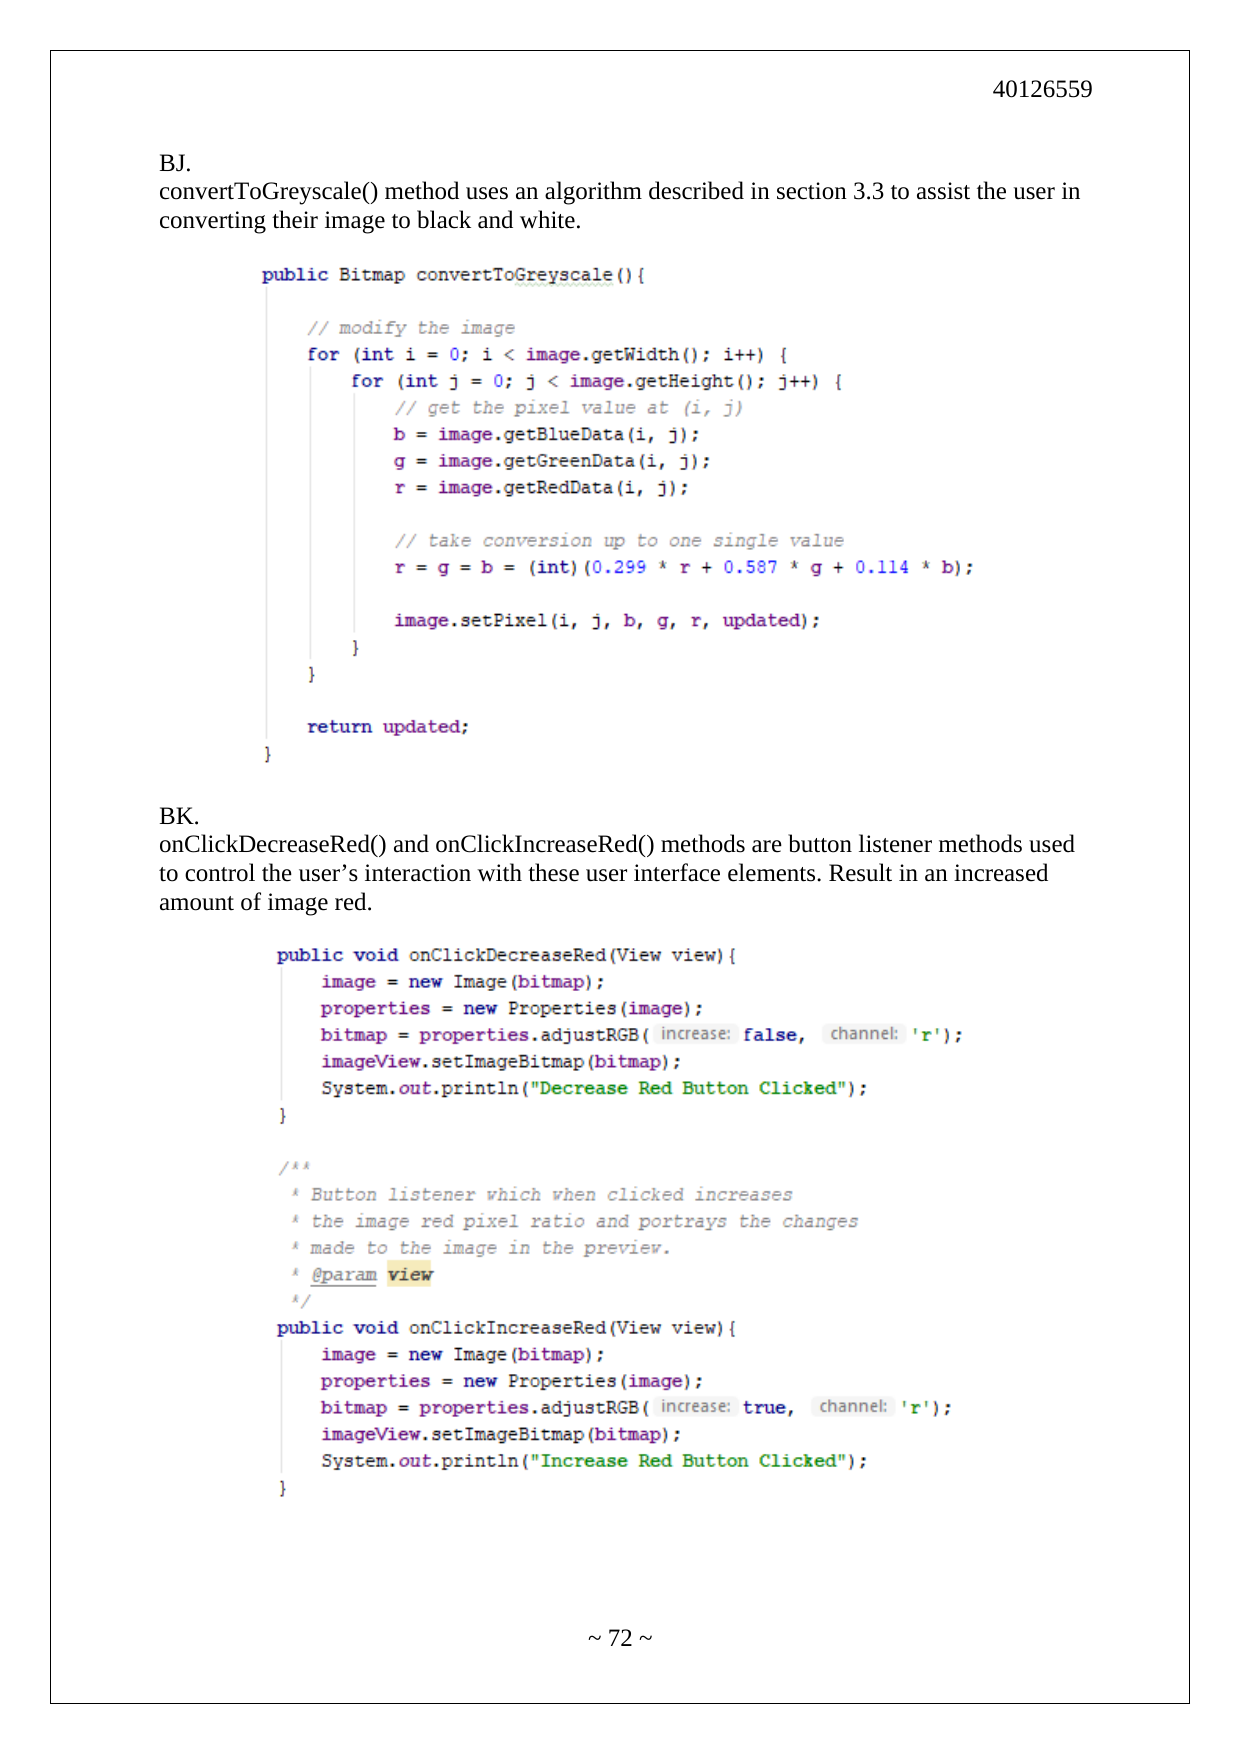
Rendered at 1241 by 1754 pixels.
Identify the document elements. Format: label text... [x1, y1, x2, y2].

table_cell BK. onClickDecreaseRed() and onClickIncreaseRed() methods are button listener methods used to control the user’s interaction with these user interface elements. Result in an increased amount of image red. [148, 801, 1092, 1599]
table_cell BJ. convertToGreyscale() method uses an algorithm described in section 3.3 to assist the user in converting their image to black and white. [148, 148, 1092, 801]
picture [256, 262, 984, 772]
picture [270, 944, 970, 1514]
